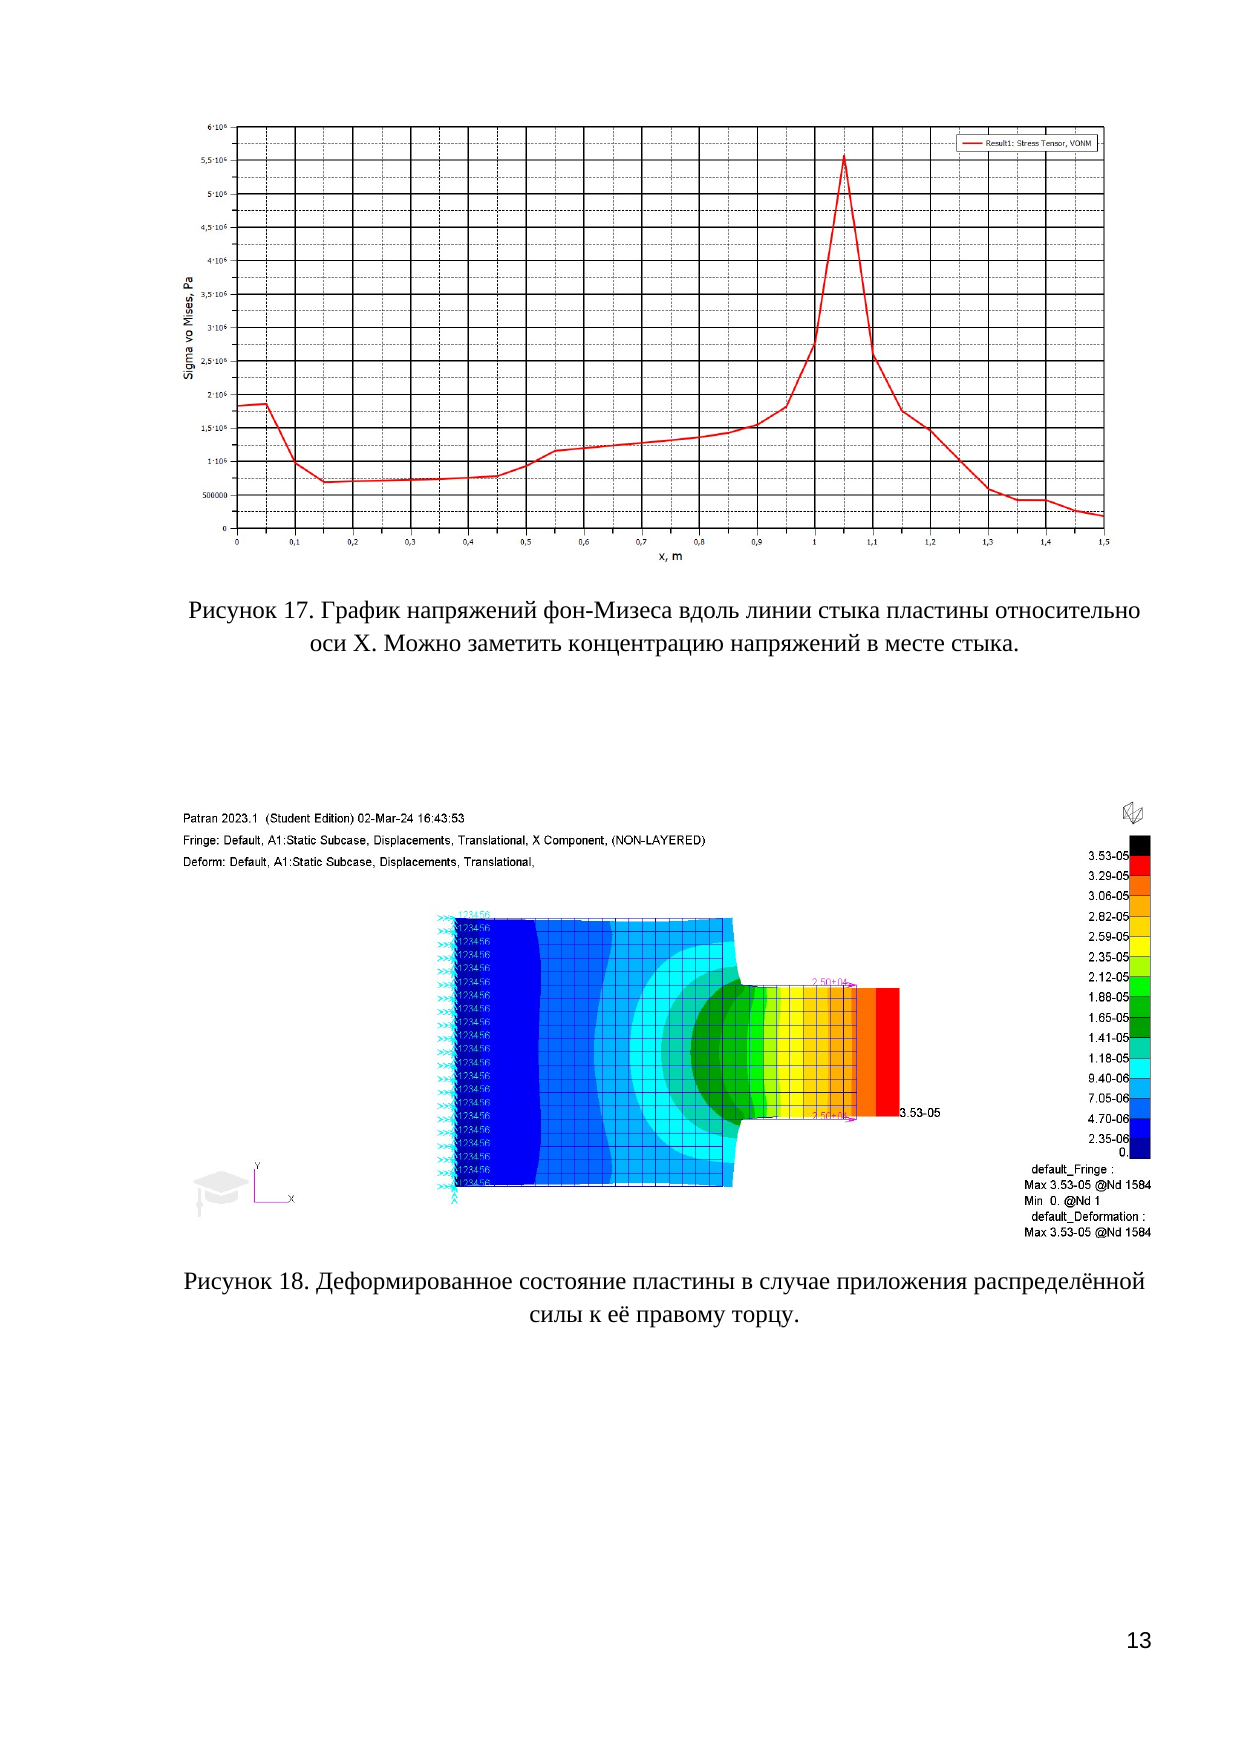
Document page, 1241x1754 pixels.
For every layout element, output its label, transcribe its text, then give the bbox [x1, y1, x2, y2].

picture [177, 118, 1152, 566]
text Рисунок 17. График напряжений фон-Мизеса вдоль линии стыка пластины относительно оси X. Можно заметить концентрацию напряжений в месте стыка. [177, 595, 1152, 657]
picture [177, 789, 1152, 1238]
text Рисунок 18. Деформированное состояние пластины в случае приложения распределённой силы к её правому торцу. [177, 1266, 1152, 1328]
